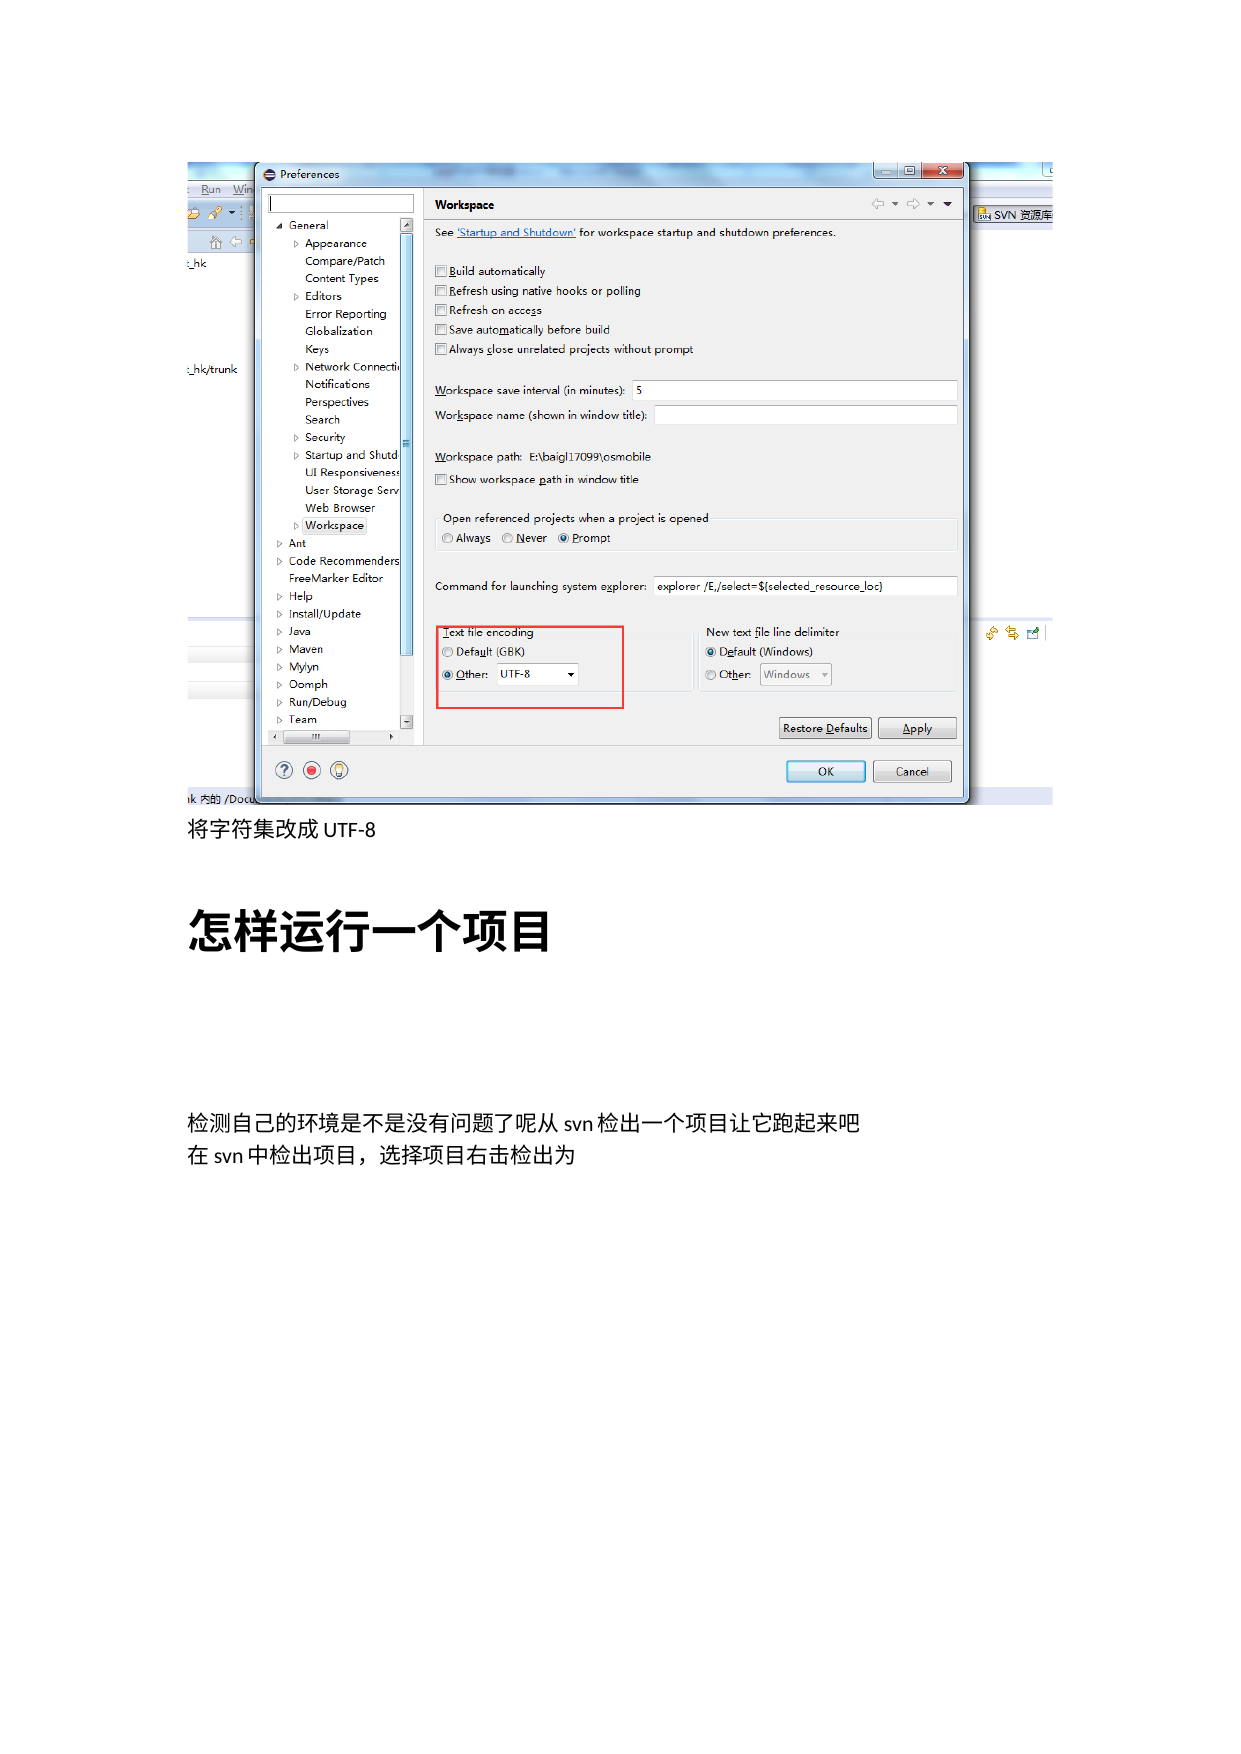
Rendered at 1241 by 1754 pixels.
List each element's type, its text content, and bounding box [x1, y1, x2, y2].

text 将字符集改成UTF-8 [187, 805, 1053, 844]
text 在svn中检出项目，选择项目右击检出为 [187, 1138, 1053, 1170]
text 检测自己的环境是不是没有问题了呢从svn检出一个项目让它跑起来吧 [187, 1105, 1053, 1138]
subtitle 怎样运行一个项目 [187, 880, 1053, 977]
picture [187, 162, 1053, 805]
